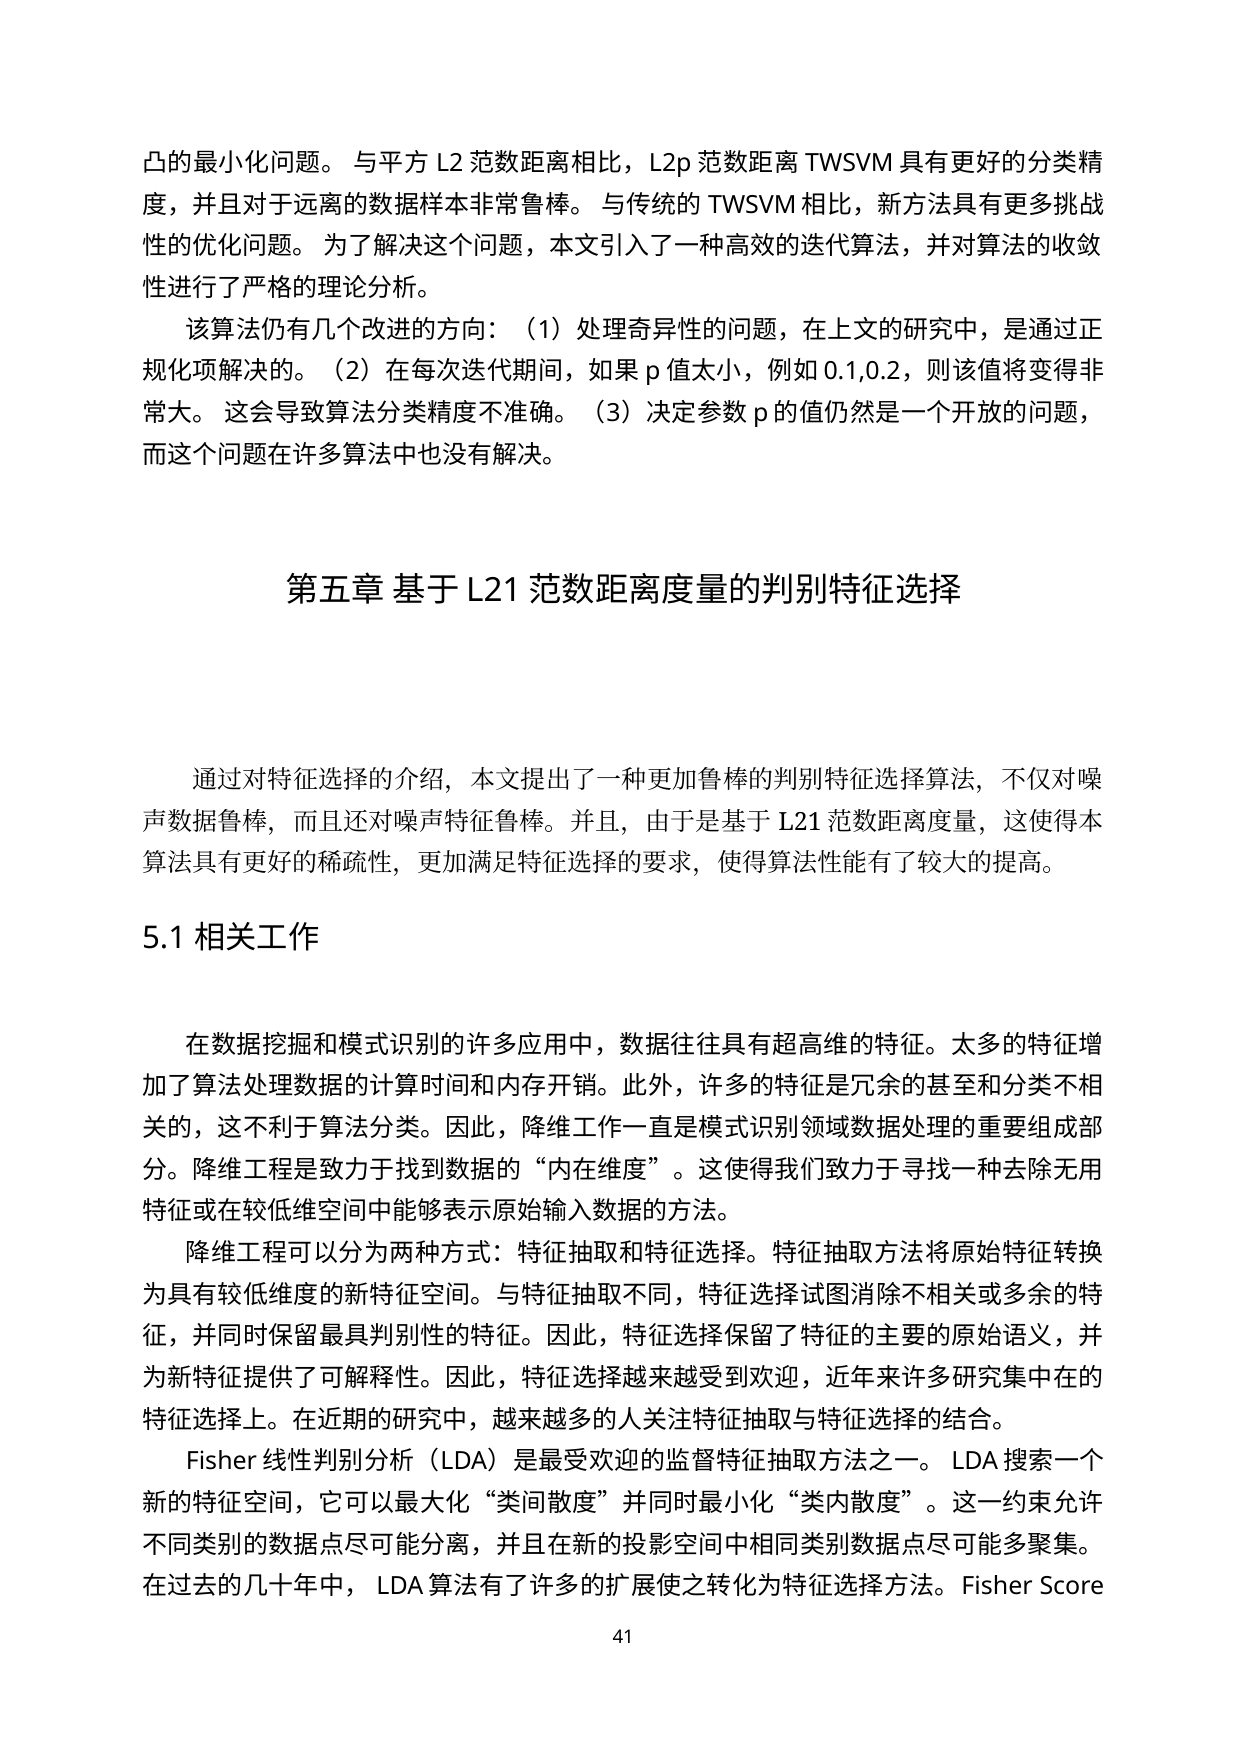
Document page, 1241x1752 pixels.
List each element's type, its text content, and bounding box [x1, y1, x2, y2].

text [142, 1438, 1104, 1605]
text 通过对特征选择的介绍，本文提出了一种更加鲁棒的判别特征选择算法，不仅对噪声数据鲁棒，而且还对噪声特征鲁棒。并且，由于是基于L21范数距离度量，这使得本算法具有更好的稀疏性，更加满足特征选择的要求，使得算法性能有了较大的提高。 [142, 757, 1104, 882]
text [142, 140, 1104, 306]
text 该算法仍有几个改进的方向：（1）处理奇异性的问题，在上文的研究中，是通过正规化项解决的。（2）在每次迭代期间，如果p值太小，例如0.1,0.2，则该值将变得非常大。 这会导致算法分类精度不准确。（3）决定参数p的值仍然是一个开放的问题，而这个问题在许多算法中也没有解决。 [142, 306, 1104, 473]
text 在数据挖掘和模式识别的许多应用中，数据往往具有超高维的特征。太多的特征增加了算法处理数据的计算时间和内存开销。此外，许多的特征是冗余的甚至和分类不相关的，这不利于算法分类。因此，降维工作一直是模式识别领域数据处理的重要组成部分。降维工程是致力于找到数据的“内在维度”。这使得我们致力于寻找一种去除无用特征或在较低维空间中能够表示原始输入数据的方法。 [142, 1021, 1104, 1230]
text 降维工程可以分为两种方式：特征抽取和特征选择。特征抽取方法将原始特征转换为具有较低维度的新特征空间。与特征抽取不同，特征选择试图消除不相关或多余的特征，并同时保留最具判别性的特征。因此，特征选择保留了特征的主要的原始语义，并为新特征提供了可解释性。因此，特征选择越来越受到欢迎，近年来许多研究集中在的特征选择上。在近期的研究中，越来越多的人关注特征抽取与特征选择的结合。 [142, 1230, 1104, 1438]
subtitle 第五章 基于L21范数距离度量的判别特征选择 [142, 561, 1104, 613]
subtitle 5.1 相关工作 [142, 909, 1104, 961]
